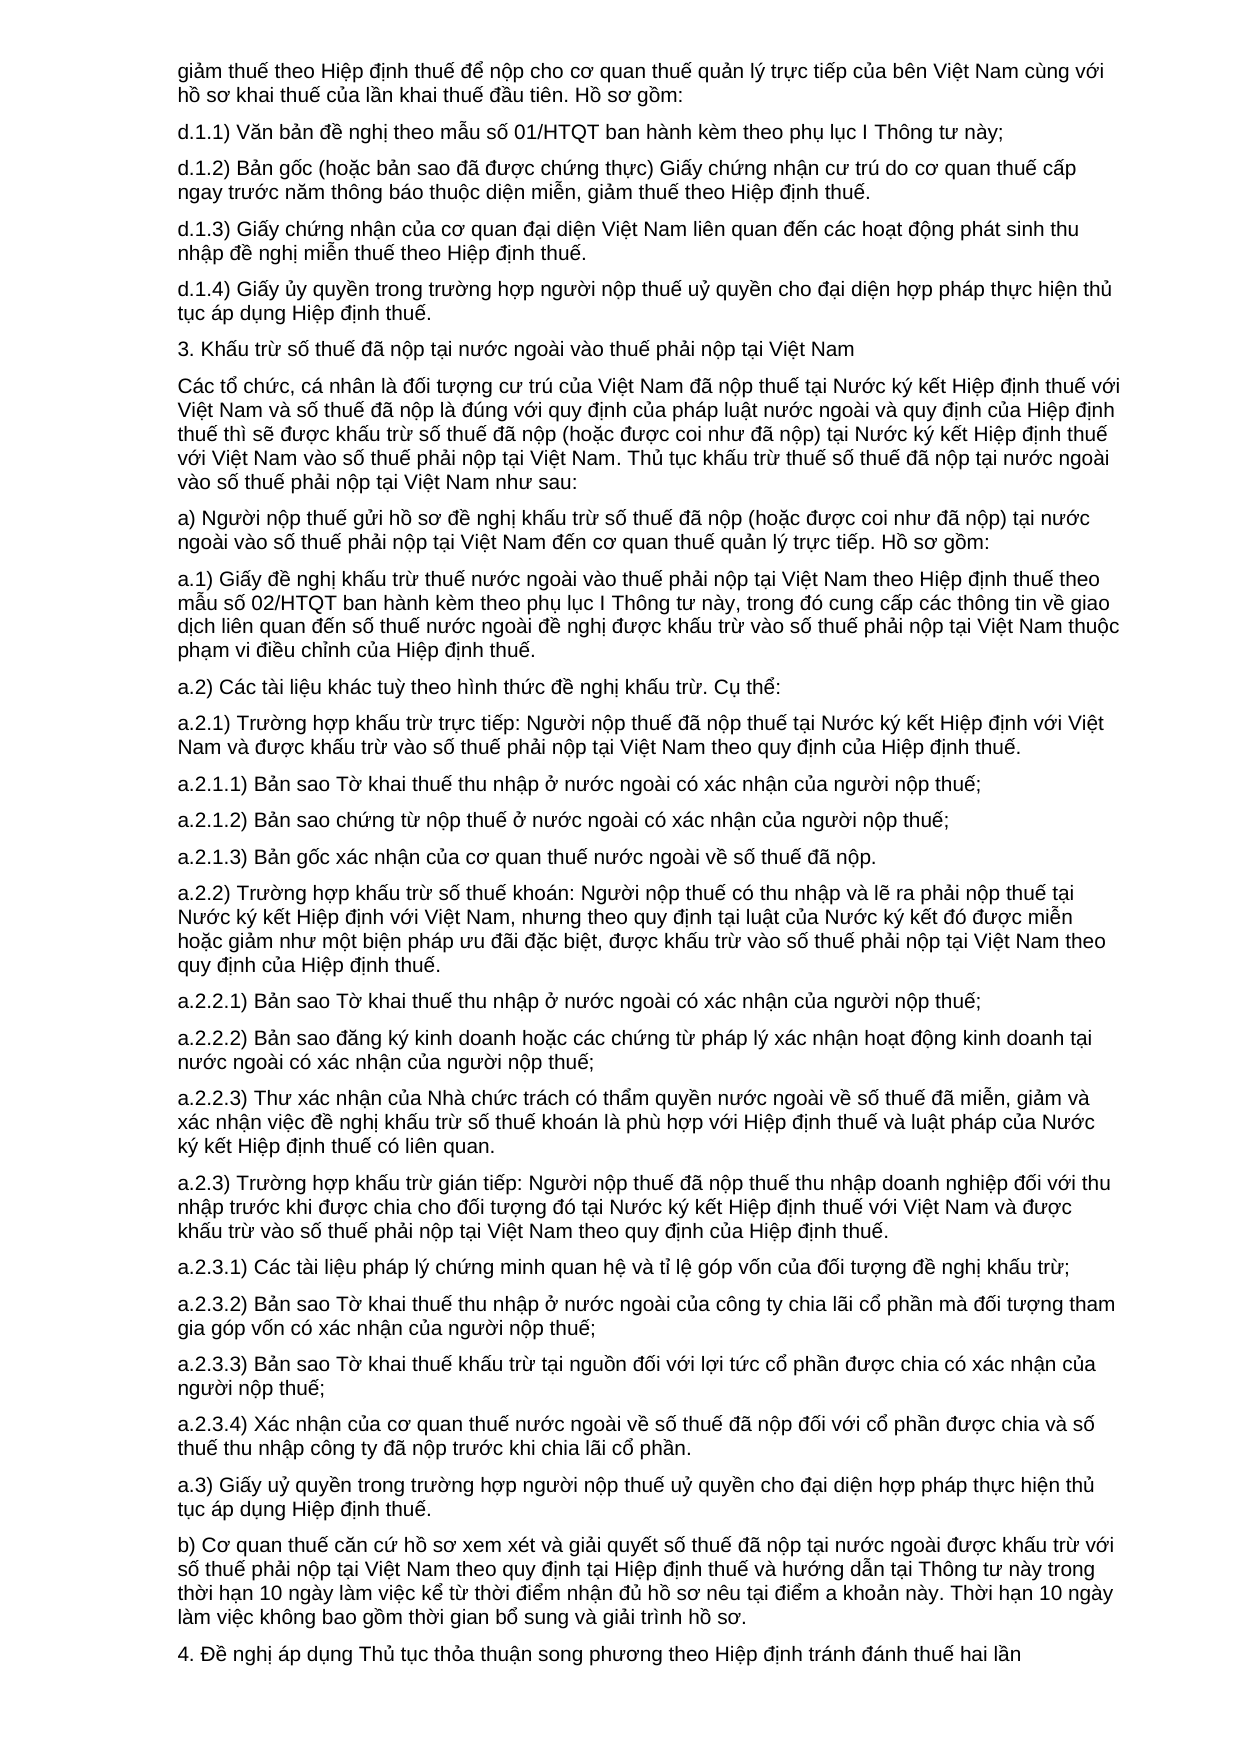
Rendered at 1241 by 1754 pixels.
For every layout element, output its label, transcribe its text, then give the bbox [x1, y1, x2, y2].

text a.2.3.2) Bản sao Tờ khai thuế thu nhập ở nước ngoài của công ty chia lãi cổ phần mà đối tượng tham gia góp vốn có xác nhận của người nộp thuế; [177, 1291, 1122, 1339]
text a.3) Giấy uỷ quyền trong trường hợp người nộp thuế uỷ quyền cho đại diện hợp pháp thực hiện thủ tục áp dụng Hiệp định thuế. [177, 1473, 1122, 1521]
text a.2.1.1) Bản sao Tờ khai thuế thu nhập ở nước ngoài có xác nhận của người nộp thuế; [177, 772, 1122, 796]
text a.2.3.4) Xác nhận của cơ quan thuế nước ngoài về số thuế đã nộp đối với cổ phần được chia và số thuế thu nhập công ty đã nộp trước khi chia lãi cổ phần. [177, 1412, 1122, 1460]
text a.2.3.3) Bản sao Tờ khai thuế khấu trừ tại nguồn đối với lợi tức cổ phần được chia có xác nhận của người nộp thuế; [177, 1352, 1122, 1400]
text a) Người nộp thuế gửi hồ sơ đề nghị khấu trừ số thuế đã nộp (hoặc được coi như đã nộp) tại nước ngoài vào số thuế phải nộp tại Việt Nam đến cơ quan thuế quản lý trực tiếp. Hồ sơ gồm: [177, 506, 1122, 554]
text a.2.2.2) Bản sao đăng ký kinh doanh hoặc các chứng từ pháp lý xác nhận hoạt động kinh doanh tại nước ngoài có xác nhận của người nộp thuế; [177, 1026, 1122, 1074]
text a.1) Giấy đề nghị khấu trừ thuế nước ngoài vào thuế phải nộp tại Việt Nam theo Hiệp định thuế theo mẫu số 02/HTQT ban hành kèm theo phụ lục I Thông tư này, trong đó cung cấp các thông tin về giao dịch liên quan đến số thuế nước ngoài đề nghị được khấu trừ vào số thuế phải nộp tại Việt Nam thuộc phạm vi điều chỉnh của Hiệp định thuế. [177, 566, 1122, 662]
text a.2.1.3) Bản gốc xác nhận của cơ quan thuế nước ngoài về số thuế đã nộp. [177, 844, 1122, 868]
text a.2.2.3) Thư xác nhận của Nhà chức trách có thẩm quyền nước ngoài về số thuế đã miễn, giảm và xác nhận việc đề nghị khấu trừ số thuế khoán là phù hợp với Hiệp định thuế và luật pháp của Nước ký kết Hiệp định thuế có liên quan. [177, 1086, 1122, 1158]
text a.2.1.2) Bản sao chứng từ nộp thuế ở nước ngoài có xác nhận của người nộp thuế; [177, 808, 1122, 832]
text a.2) Các tài liệu khác tuỳ theo hình thức đề nghị khấu trừ. Cụ thể: [177, 675, 1122, 699]
text Các tổ chức, cá nhân là đối tượng cư trú của Việt Nam đã nộp thuế tại Nước ký kết Hiệp định thuế với Việt Nam và số thuế đã nộp là đúng với quy định của pháp luật nước ngoài và quy định của Hiệp định thuế thì sẽ được khấu trừ số thuế đã nộp (hoặc được coi như đã nộp) tại Nước ký kết Hiệp định thuế với Việt Nam vào số thuế phải nộp tại Việt Nam. Thủ tục khấu trừ thuế số thuế đã nộp tại nước ngoài vào số thuế phải nộp tại Việt Nam như sau: [177, 374, 1122, 493]
text d.1.1) Văn bản đề nghị theo mẫu số 01/HTQT ban hành kèm theo phụ lục I Thông tư này; [177, 119, 1122, 143]
text d.1.3) Giấy chứng nhận của cơ quan đại diện Việt Nam liên quan đến các hoạt động phát sinh thu nhập đề nghị miễn thuế theo Hiệp định thuế. [177, 216, 1122, 264]
text a.2.2) Trường hợp khấu trừ số thuế khoán: Người nộp thuế có thu nhập và lẽ ra phải nộp thuế tại Nước ký kết Hiệp định với Việt Nam, nhưng theo quy định tại luật của Nước ký kết đó được miễn hoặc giảm như một biện pháp ưu đãi đặc biệt, được khấu trừ vào số thuế phải nộp tại Việt Nam theo quy định của Hiệp định thuế. [177, 881, 1122, 977]
text 4. Đề nghị áp dụng Thủ tục thỏa thuận song phương theo Hiệp định tránh đánh thuế hai lần [177, 1641, 1122, 1665]
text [177, 59, 1122, 107]
text a.2.3) Trường hợp khấu trừ gián tiếp: Người nộp thuế đã nộp thuế thu nhập doanh nghiệp đối với thu nhập trước khi được chia cho đối tượng đó tại Nước ký kết Hiệp định thuế với Việt Nam và được khấu trừ vào số thuế phải nộp tại Việt Nam theo quy định của Hiệp định thuế. [177, 1171, 1122, 1242]
text a.2.1) Trường hợp khấu trừ trực tiếp: Người nộp thuế đã nộp thuế tại Nước ký kết Hiệp định với Việt Nam và được khấu trừ vào số thuế phải nộp tại Việt Nam theo quy định của Hiệp định thuế. [177, 711, 1122, 759]
text b) Cơ quan thuế căn cứ hồ sơ xem xét và giải quyết số thuế đã nộp tại nước ngoài được khấu trừ với số thuế phải nộp tại Việt Nam theo quy định tại Hiệp định thuế và hướng dẫn tại Thông tư này trong thời hạn 10 ngày làm việc kể từ thời điểm nhận đủ hồ sơ nêu tại điểm a khoản này. Thời hạn 10 ngày làm việc không bao gồm thời gian bổ sung và giải trình hồ sơ. [177, 1533, 1122, 1629]
text a.2.2.1) Bản sao Tờ khai thuế thu nhập ở nước ngoài có xác nhận của người nộp thuế; [177, 989, 1122, 1013]
text d.1.4) Giấy ủy quyền trong trường hợp người nộp thuế uỷ quyền cho đại diện hợp pháp thực hiện thủ tục áp dụng Hiệp định thuế. [177, 277, 1122, 325]
text a.2.3.1) Các tài liệu pháp lý chứng minh quan hệ và tỉ lệ góp vốn của đối tượng đề nghị khấu trừ; [177, 1255, 1122, 1279]
text 3. Khấu trừ số thuế đã nộp tại nước ngoài vào thuế phải nộp tại Việt Nam [177, 337, 1122, 361]
text d.1.2) Bản gốc (hoặc bản sao đã được chứng thực) Giấy chứng nhận cư trú do cơ quan thuế cấp ngay trước năm thông báo thuộc diện miễn, giảm thuế theo Hiệp định thuế. [177, 156, 1122, 204]
